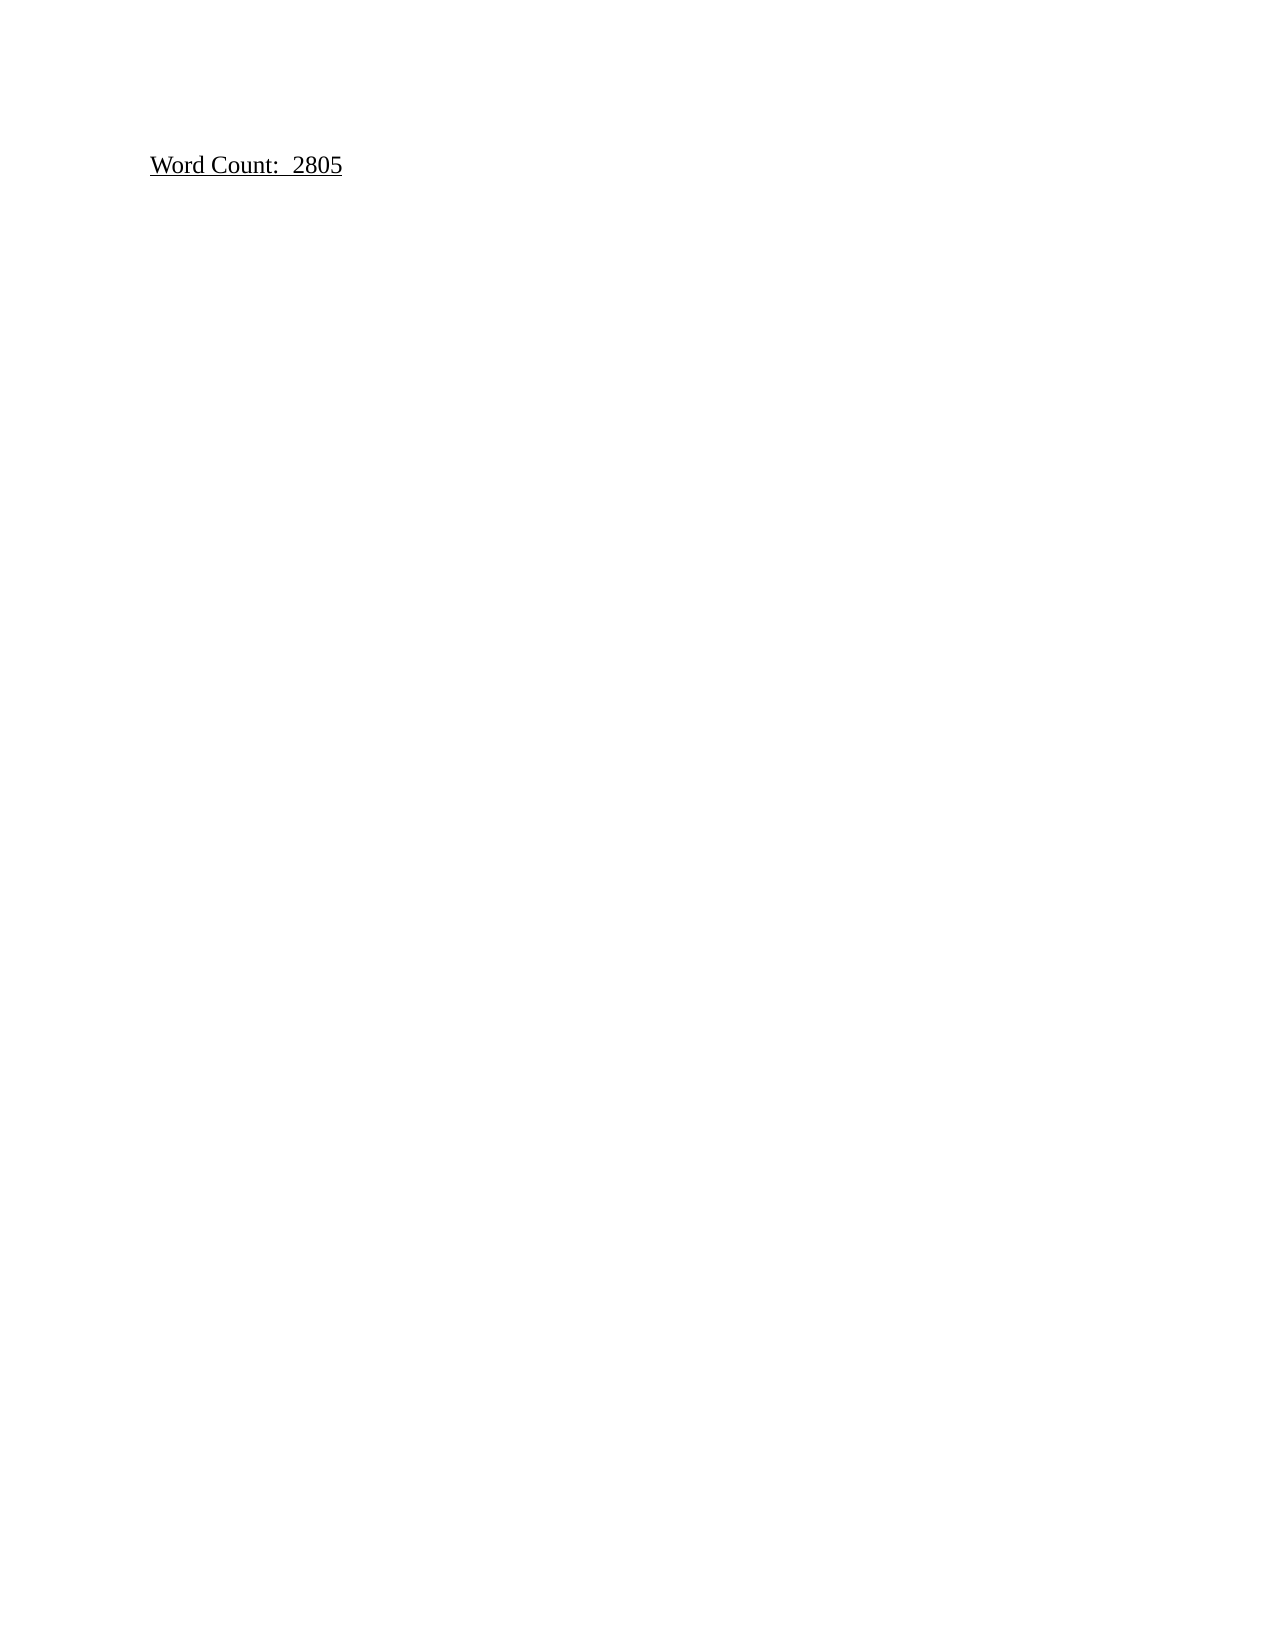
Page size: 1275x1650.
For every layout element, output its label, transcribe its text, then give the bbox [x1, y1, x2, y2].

text Word Count: 2805 [150, 150, 1125, 179]
